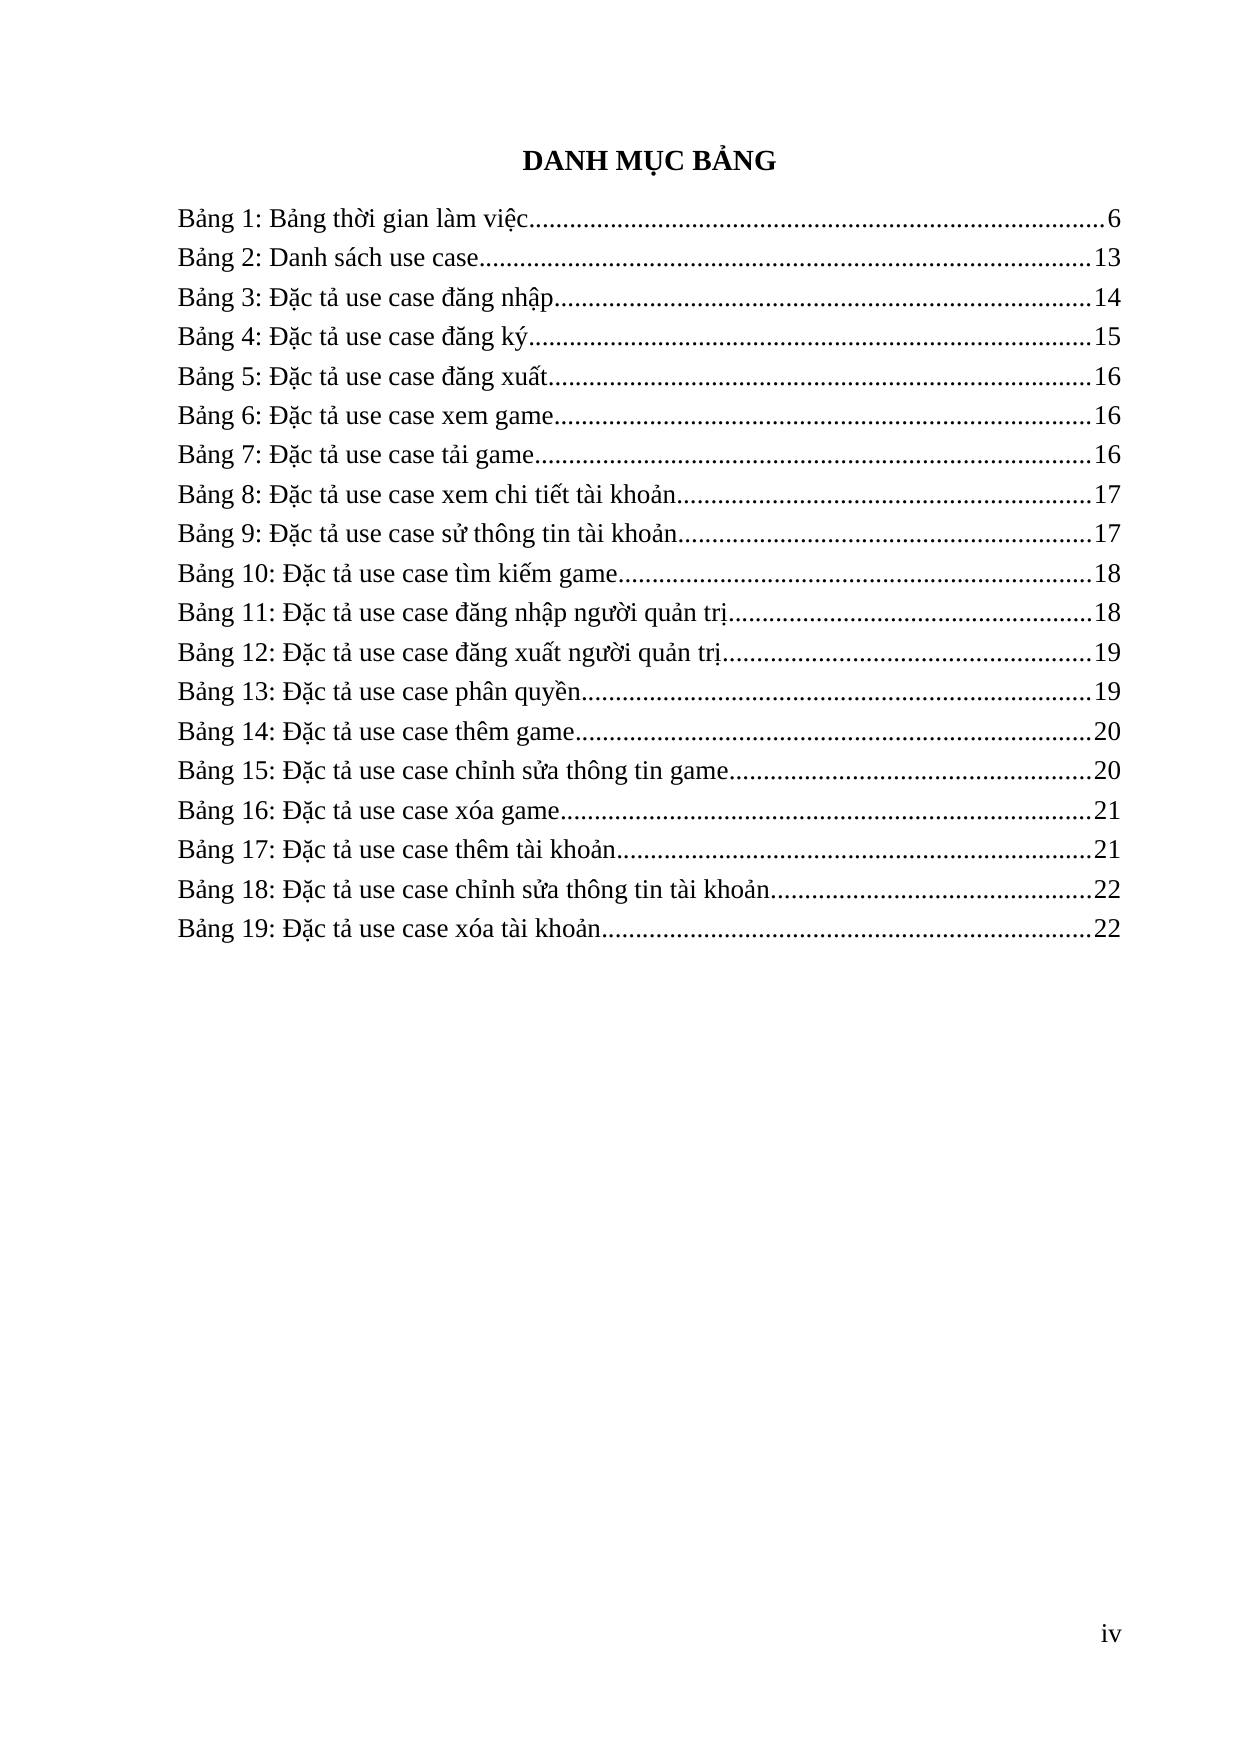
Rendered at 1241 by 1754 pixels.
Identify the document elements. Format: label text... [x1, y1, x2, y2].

text Bảng 13: Đặc tả use case phân quyền 19 [177, 676, 1121, 707]
text Bảng 7: Đặc tả use case tải game 16 [177, 439, 1121, 470]
text Bảng 14: Đặc tả use case thêm game 20 [177, 715, 1121, 746]
text Bảng 12: Đặc tả use case đăng xuất người quản trị 19 [177, 636, 1121, 667]
text Bảng 4: Đặc tả use case đăng ký 15 [177, 320, 1121, 351]
text Bảng 5: Đặc tả use case đăng xuất 16 [177, 360, 1121, 391]
text Bảng 6: Đặc tả use case xem game 16 [177, 399, 1121, 430]
text Bảng 2: Danh sách use case 13 [177, 241, 1121, 272]
text Bảng 9: Đặc tả use case sử thông tin tài khoản 17 [177, 518, 1121, 549]
text Bảng 3: Đặc tả use case đăng nhập 14 [177, 281, 1121, 312]
text Bảng 1: Bảng thời gian làm việc 6 [177, 202, 1121, 233]
text Bảng 18: Đặc tả use case chỉnh sửa thông tin tài khoản 22 [177, 873, 1121, 904]
text Bảng 16: Đặc tả use case xóa game 21 [177, 794, 1121, 825]
text Bảng 17: Đặc tả use case thêm tài khoản 21 [177, 833, 1121, 864]
text Bảng 19: Đặc tả use case xóa tài khoản 22 [177, 912, 1121, 943]
subtitle DANH MỤC BẢNG [177, 143, 1121, 177]
text Bảng 10: Đặc tả use case tìm kiếm game 18 [177, 557, 1121, 588]
text Bảng 11: Đặc tả use case đăng nhập người quản trị 18 [177, 597, 1121, 628]
text Bảng 15: Đặc tả use case chỉnh sửa thông tin game 20 [177, 754, 1121, 786]
text Bảng 8: Đặc tả use case xem chi tiết tài khoản 17 [177, 478, 1121, 509]
